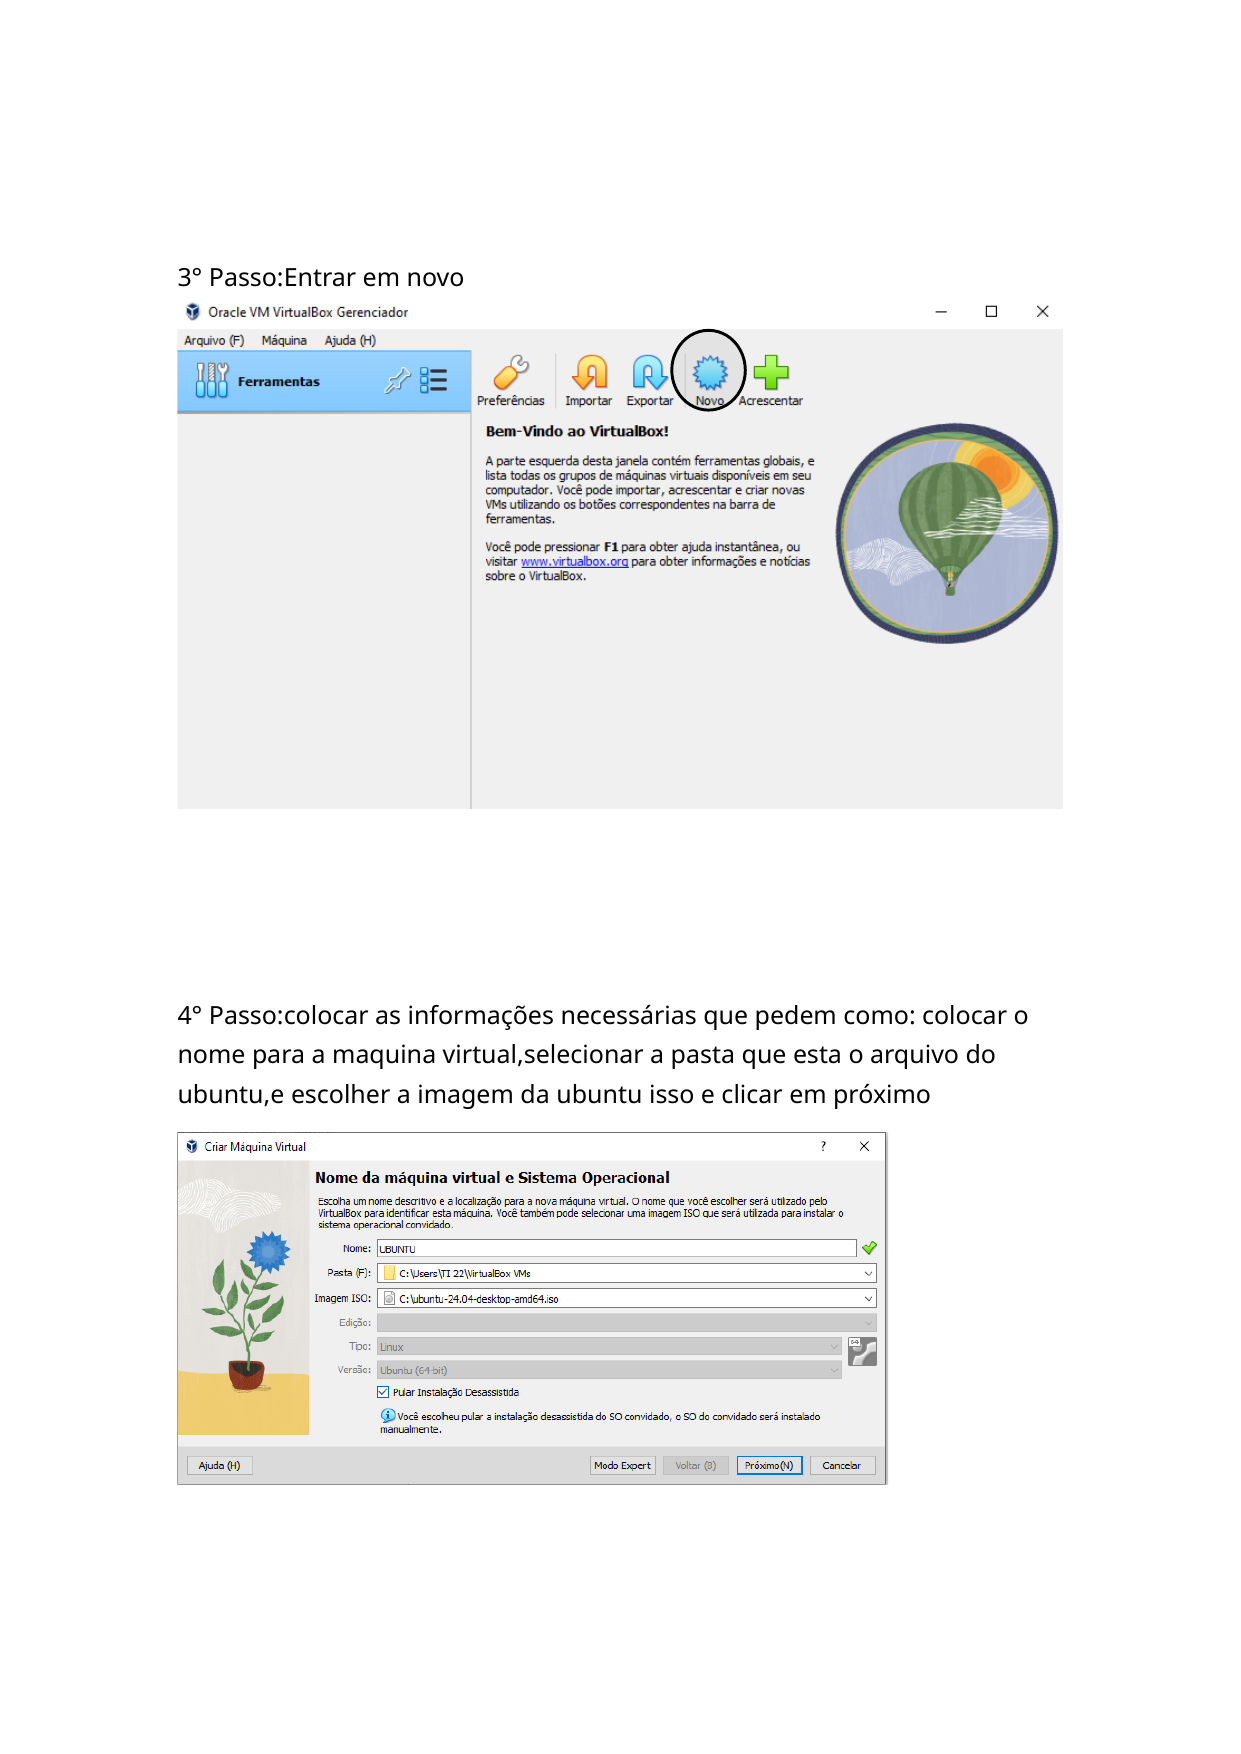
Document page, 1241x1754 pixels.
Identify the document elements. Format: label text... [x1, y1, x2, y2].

picture [177, 1132, 889, 1485]
picture [177, 298, 1063, 809]
text 3° Passo:Entrar em novo [177, 259, 1063, 298]
text 4° Passo:colocar as informações necessárias que pedem como: colocar o nome para a maquina virtual,selecionar a pasta que esta o arquivo do ubuntu,e escolher a imagem da ubuntu isso e clicar em próximo [177, 998, 1063, 1110]
